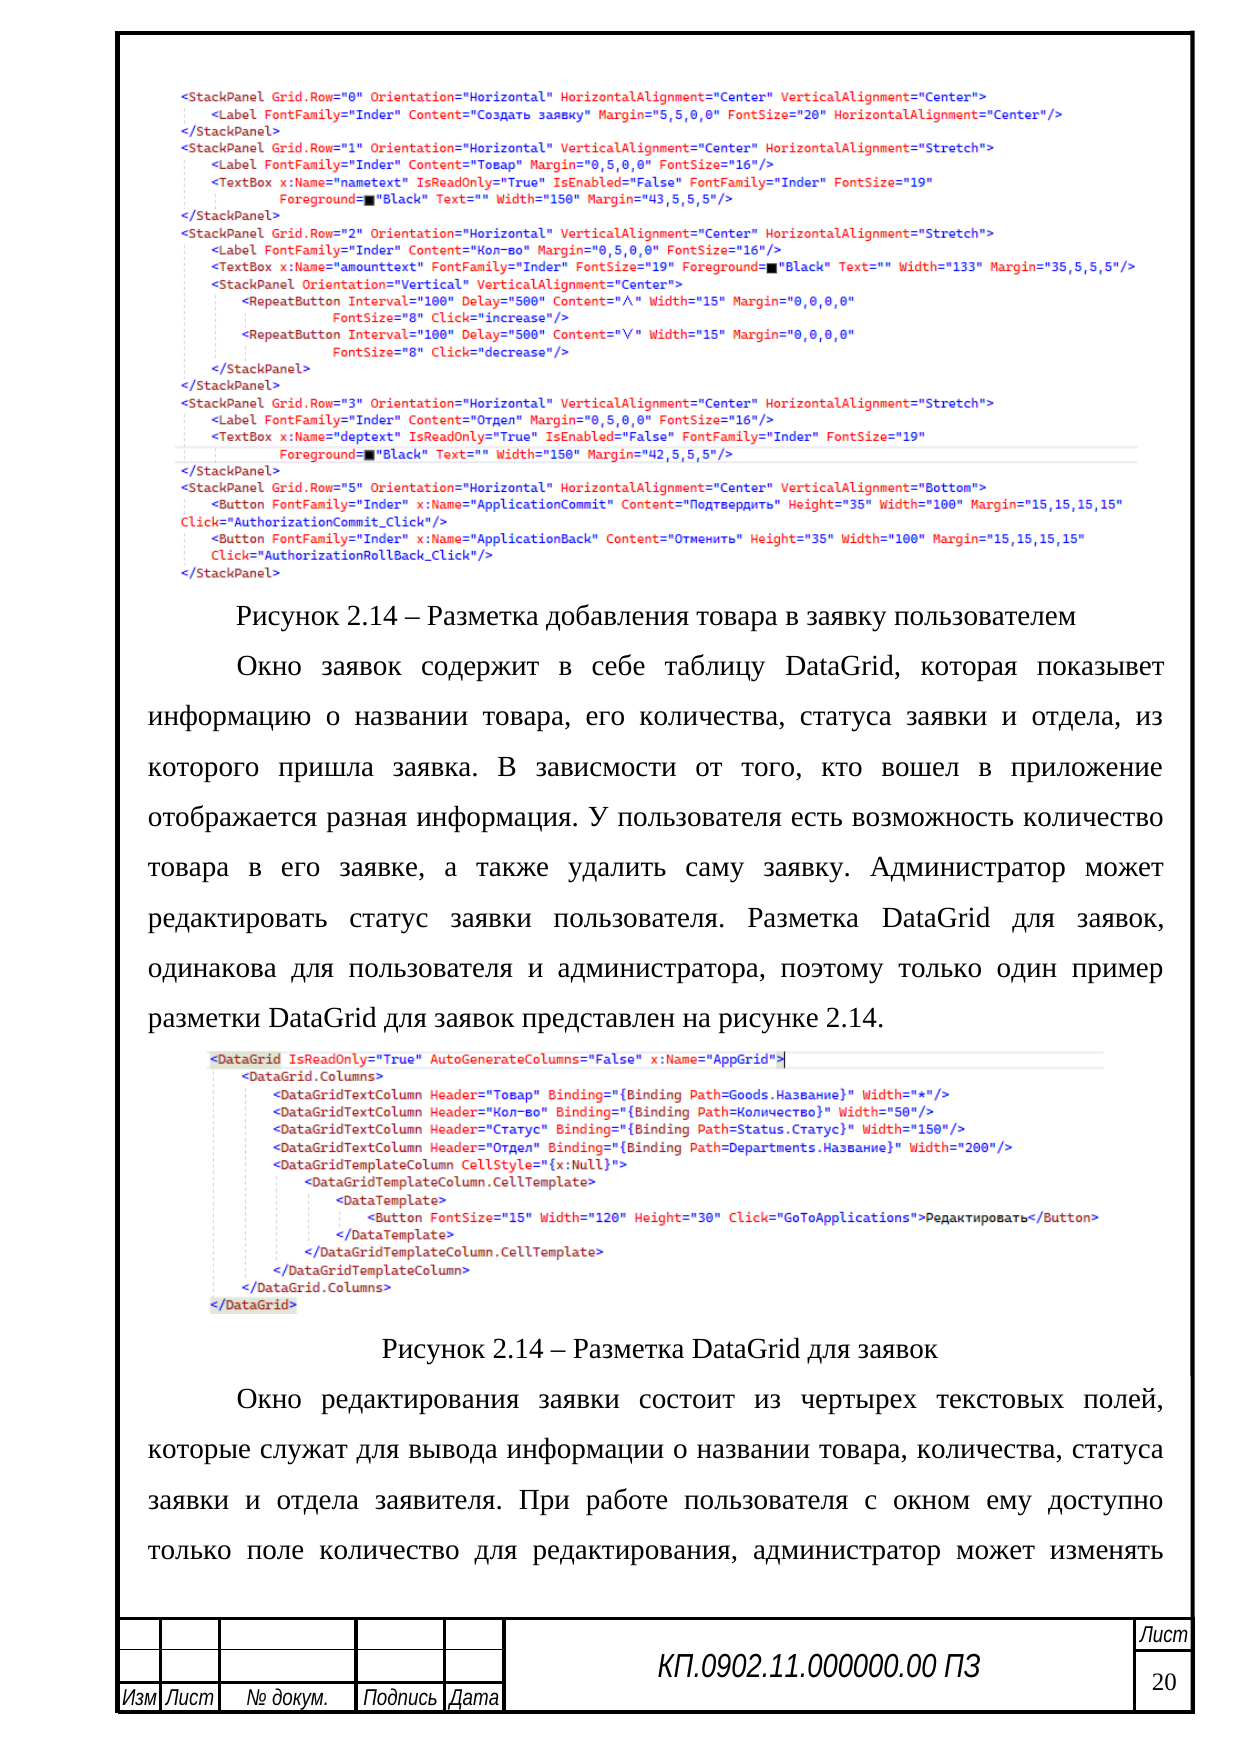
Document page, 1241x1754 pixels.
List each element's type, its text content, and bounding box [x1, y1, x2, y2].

text Рисунок 2.14 – Разметка DataGrid для заявок [118, 1331, 1194, 1364]
text Окно заявок содержит в себе таблицу DataGrid, которая показывет информацию о названии товара, его количества, статуса заявки и отдела, из которого пришла заявка. В зависмости от того, кто вошел в приложение отображается разная информация. У пользователя есть возможность количество товара в его заявке, а также удалить саму заявку. Администратор может редактировать статус заявки пользователя. Разметка DataGrid для заявок, одинакова для пользователя и администратора, поэтому только один пример разметки DataGrid для заявок представлен на рисунке 2.14. [148, 648, 1164, 1034]
picture [206, 1050, 1104, 1314]
text Рисунок 2.14 – Разметка добавления товара в заявку пользователем [118, 598, 1194, 631]
picture [175, 88, 1138, 582]
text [148, 1381, 1164, 1566]
